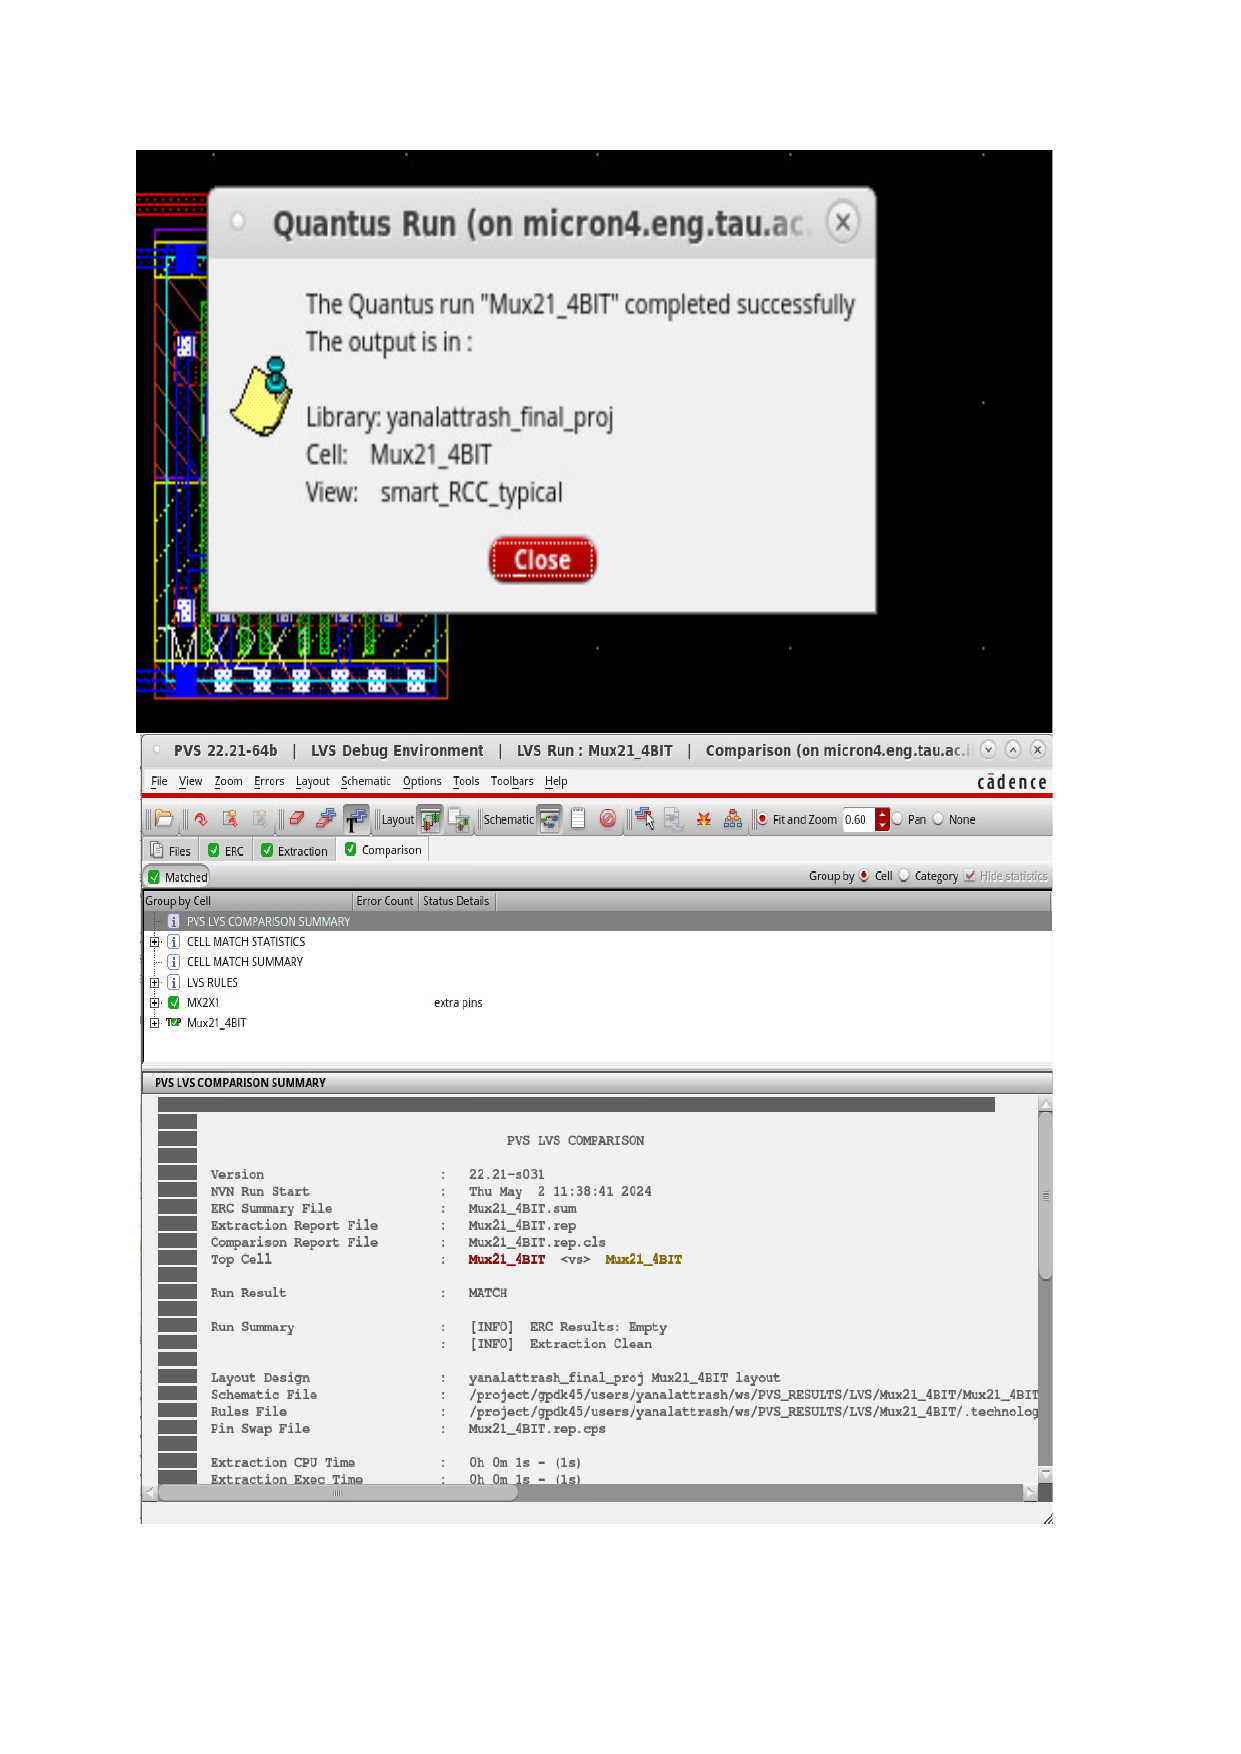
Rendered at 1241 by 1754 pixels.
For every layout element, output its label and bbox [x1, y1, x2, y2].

picture [140, 734, 1053, 1524]
picture [136, 150, 1053, 733]
